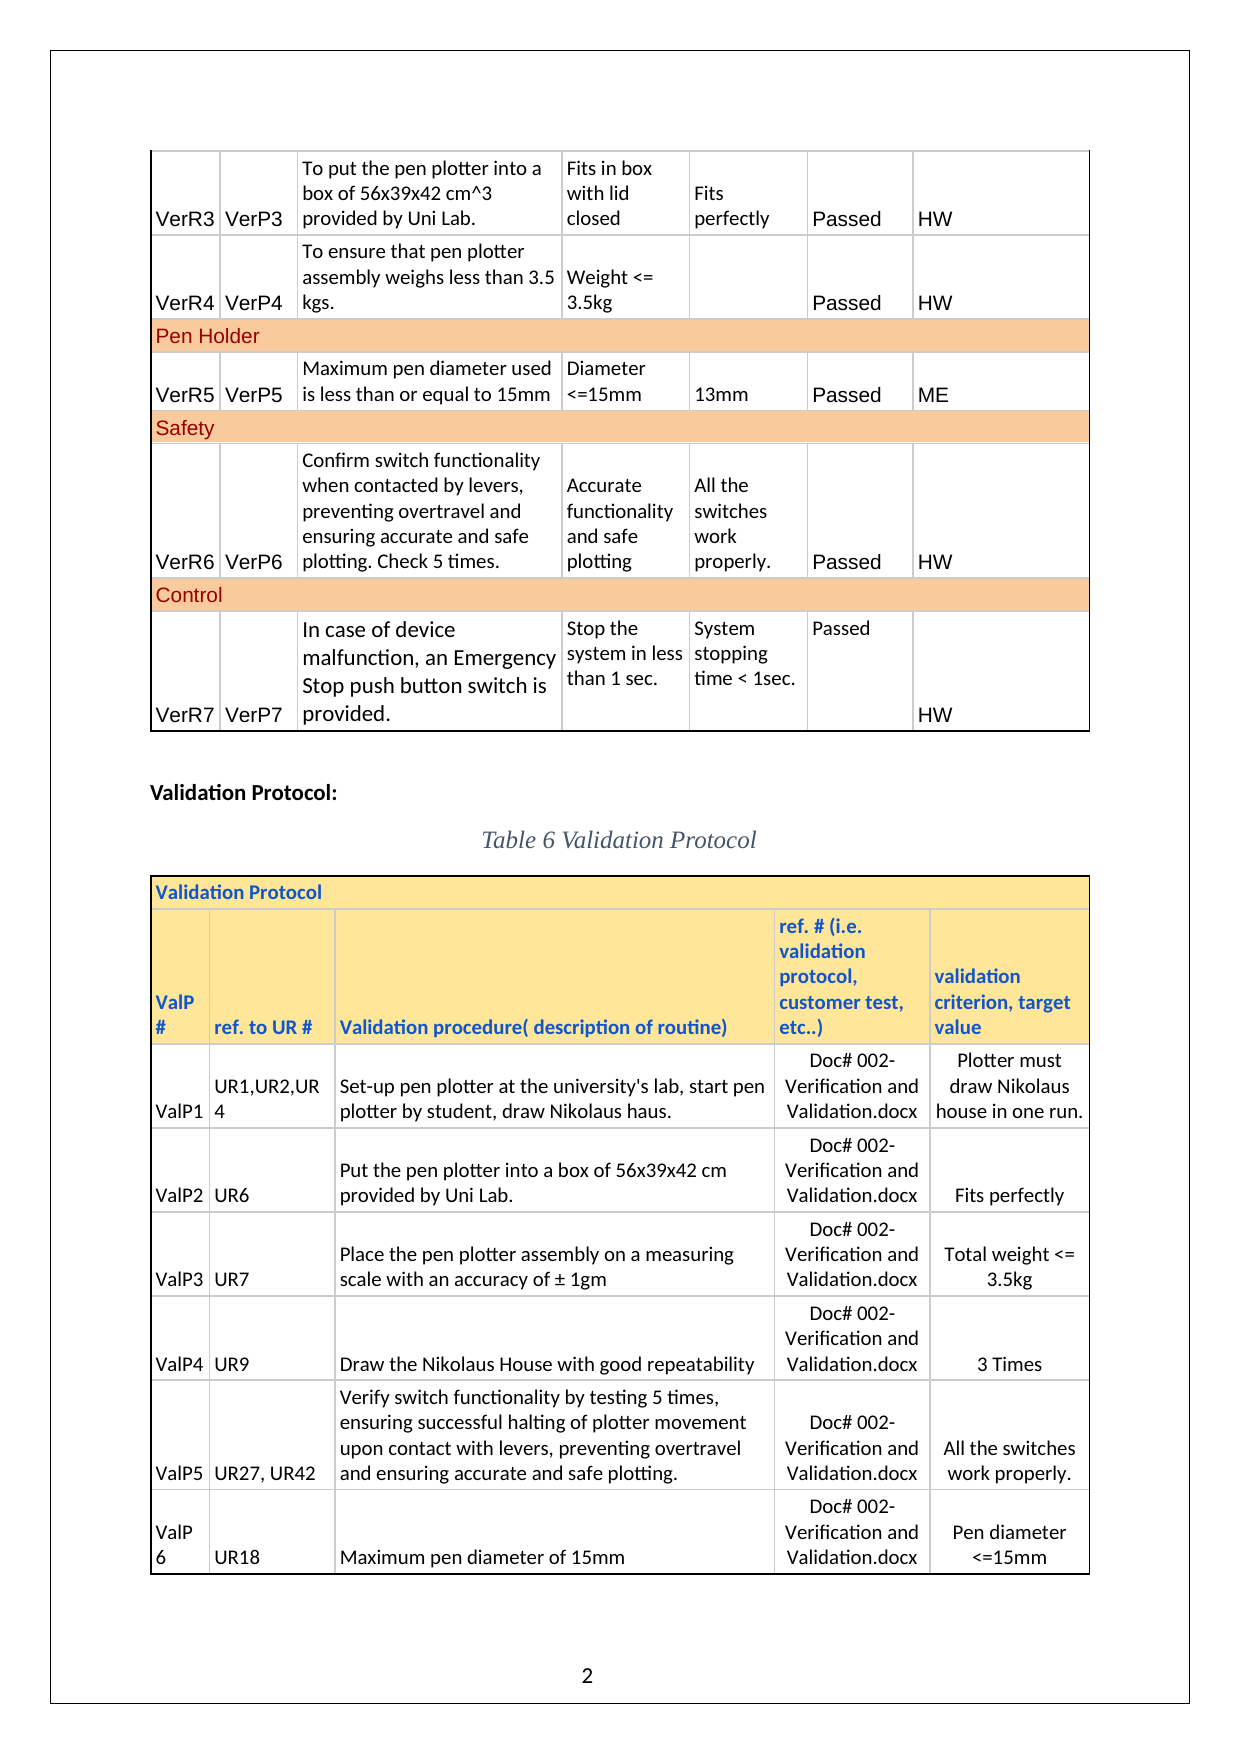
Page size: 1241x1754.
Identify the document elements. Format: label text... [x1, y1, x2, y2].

table_cell All the switches work properly. [690, 444, 807, 577]
table_cell Place the pen plotter assembly on a measuring scale with an accuracy of ± 1gm [336, 1213, 774, 1295]
table_cell Control [152, 579, 1089, 610]
table_cell VerR4 [152, 236, 219, 318]
table_cell Pen Holder [152, 320, 1089, 351]
table_cell Passed [808, 152, 912, 234]
table_cell HW [914, 236, 1089, 318]
table_cell validation criterion, target value [931, 910, 1089, 1043]
table_cell Passed [808, 612, 912, 730]
table_cell HW [914, 444, 1089, 577]
table_cell ref. # (i.e. validation protocol, customer test, etc..) [775, 910, 929, 1043]
table_cell VerP7 [221, 612, 297, 730]
table_cell UR9 [210, 1297, 334, 1379]
table_cell UR6 [210, 1129, 334, 1211]
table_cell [775, 1490, 929, 1573]
table_cell Stop the system in less than 1 sec. [563, 612, 689, 730]
table_cell ME [914, 353, 1089, 409]
table_cell UR27, UR42 [210, 1381, 334, 1489]
table_cell 13mm [690, 353, 807, 409]
table_cell HW [914, 152, 1089, 234]
table_cell Passed [808, 353, 912, 409]
table_cell Verify switch functionality by testing 5 times, ensuring successful halting of plotter movement upon contact with levers, preventing overtravel and ensuring accurate and safe plotting. [336, 1381, 774, 1489]
table_cell To ensure that pen plotter assembly weighs less than 3.5 kgs. [298, 236, 561, 318]
table_cell Put the pen plotter into a box of 56x39x42 cm provided by Uni Lab. [336, 1129, 774, 1211]
text Validation Protocol: [150, 778, 1090, 806]
table_cell UR7 [210, 1213, 334, 1295]
table_header Validation Protocol [152, 877, 1089, 908]
table_cell Accurate functionality and safe plotting [563, 444, 689, 577]
table_cell ValP1 [152, 1045, 209, 1127]
table_cell ValP # [152, 910, 209, 1043]
table_cell VerR6 [152, 444, 219, 577]
table_cell To put the pen plotter into a box of 56x39x42 cm^3 provided by Uni Lab. [298, 152, 561, 234]
table_cell Plotter must draw Nikolaus house in one run. [931, 1045, 1089, 1127]
table_cell VerP4 [221, 236, 297, 318]
table_cell Doc# 002- Verification and Validation.docx [775, 1129, 929, 1211]
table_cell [775, 1381, 929, 1489]
table_cell Passed [808, 444, 912, 577]
table_cell VerR5 [152, 353, 219, 409]
table_cell Weight <= 3.5kg [563, 236, 689, 318]
table_cell Doc# 002- Verification and Validation.docx [775, 1213, 929, 1295]
table_cell VerP3 [221, 152, 297, 234]
table_cell ValP3 [152, 1213, 209, 1295]
table_cell VerR7 [152, 612, 219, 730]
table_cell UR18 [210, 1490, 334, 1573]
text Table 6 Validation Protocol [150, 825, 1090, 854]
table_cell Doc# 002- Verification and Validation.docx [775, 1297, 929, 1379]
table_cell 3 Times [931, 1297, 1089, 1379]
table_cell Fits perfectly [931, 1129, 1089, 1211]
table_cell Maximum pen diameter of 15mm [336, 1490, 774, 1573]
table_cell VerR3 [152, 152, 219, 234]
table_cell Diameter <=15mm [563, 353, 689, 409]
table_cell [690, 236, 807, 318]
table_cell ValP2 [152, 1129, 209, 1211]
table_cell All the switches work properly. [931, 1381, 1089, 1489]
table_cell VerP5 [221, 353, 297, 409]
table_cell VerP6 [221, 444, 297, 577]
table_cell Total weight <= 3.5kg [931, 1213, 1089, 1295]
table_cell System stopping time < 1sec. [690, 612, 807, 730]
table_cell In case of device malfunction, an Emergency Stop push button switch is provided. [298, 612, 561, 730]
table_cell Confirm switch functionality when contacted by levers, preventing overtravel and ensuring accurate and safe plotting. Check 5 times. [298, 444, 561, 577]
table_cell ValP4 [152, 1297, 209, 1379]
table_cell Safety [152, 411, 1089, 442]
table_cell Passed [808, 236, 912, 318]
table_cell Doc# 002- Verification and Validation.docx [775, 1045, 929, 1127]
table_cell Draw the Nikolaus House with good repeatability [336, 1297, 774, 1379]
table_cell HW [914, 612, 1089, 730]
table_cell Pen diameter <=15mm [931, 1490, 1089, 1573]
table_cell ValP 6 [152, 1490, 209, 1573]
table_cell Maximum pen diameter used is less than or equal to 15mm [298, 353, 561, 409]
table_cell Fits perfectly [690, 152, 807, 234]
table_cell ValP5 [152, 1381, 209, 1489]
table_cell UR1,UR2,UR4 [210, 1045, 334, 1127]
table_cell ref. to UR # [210, 910, 334, 1043]
table_cell Set-up pen plotter at the university's lab, start pen plotter by student, draw Nikolaus haus. [336, 1045, 774, 1127]
table_cell Validation procedure( description of routine) [336, 910, 774, 1043]
table_cell Fits in box with lid closed [563, 152, 689, 234]
